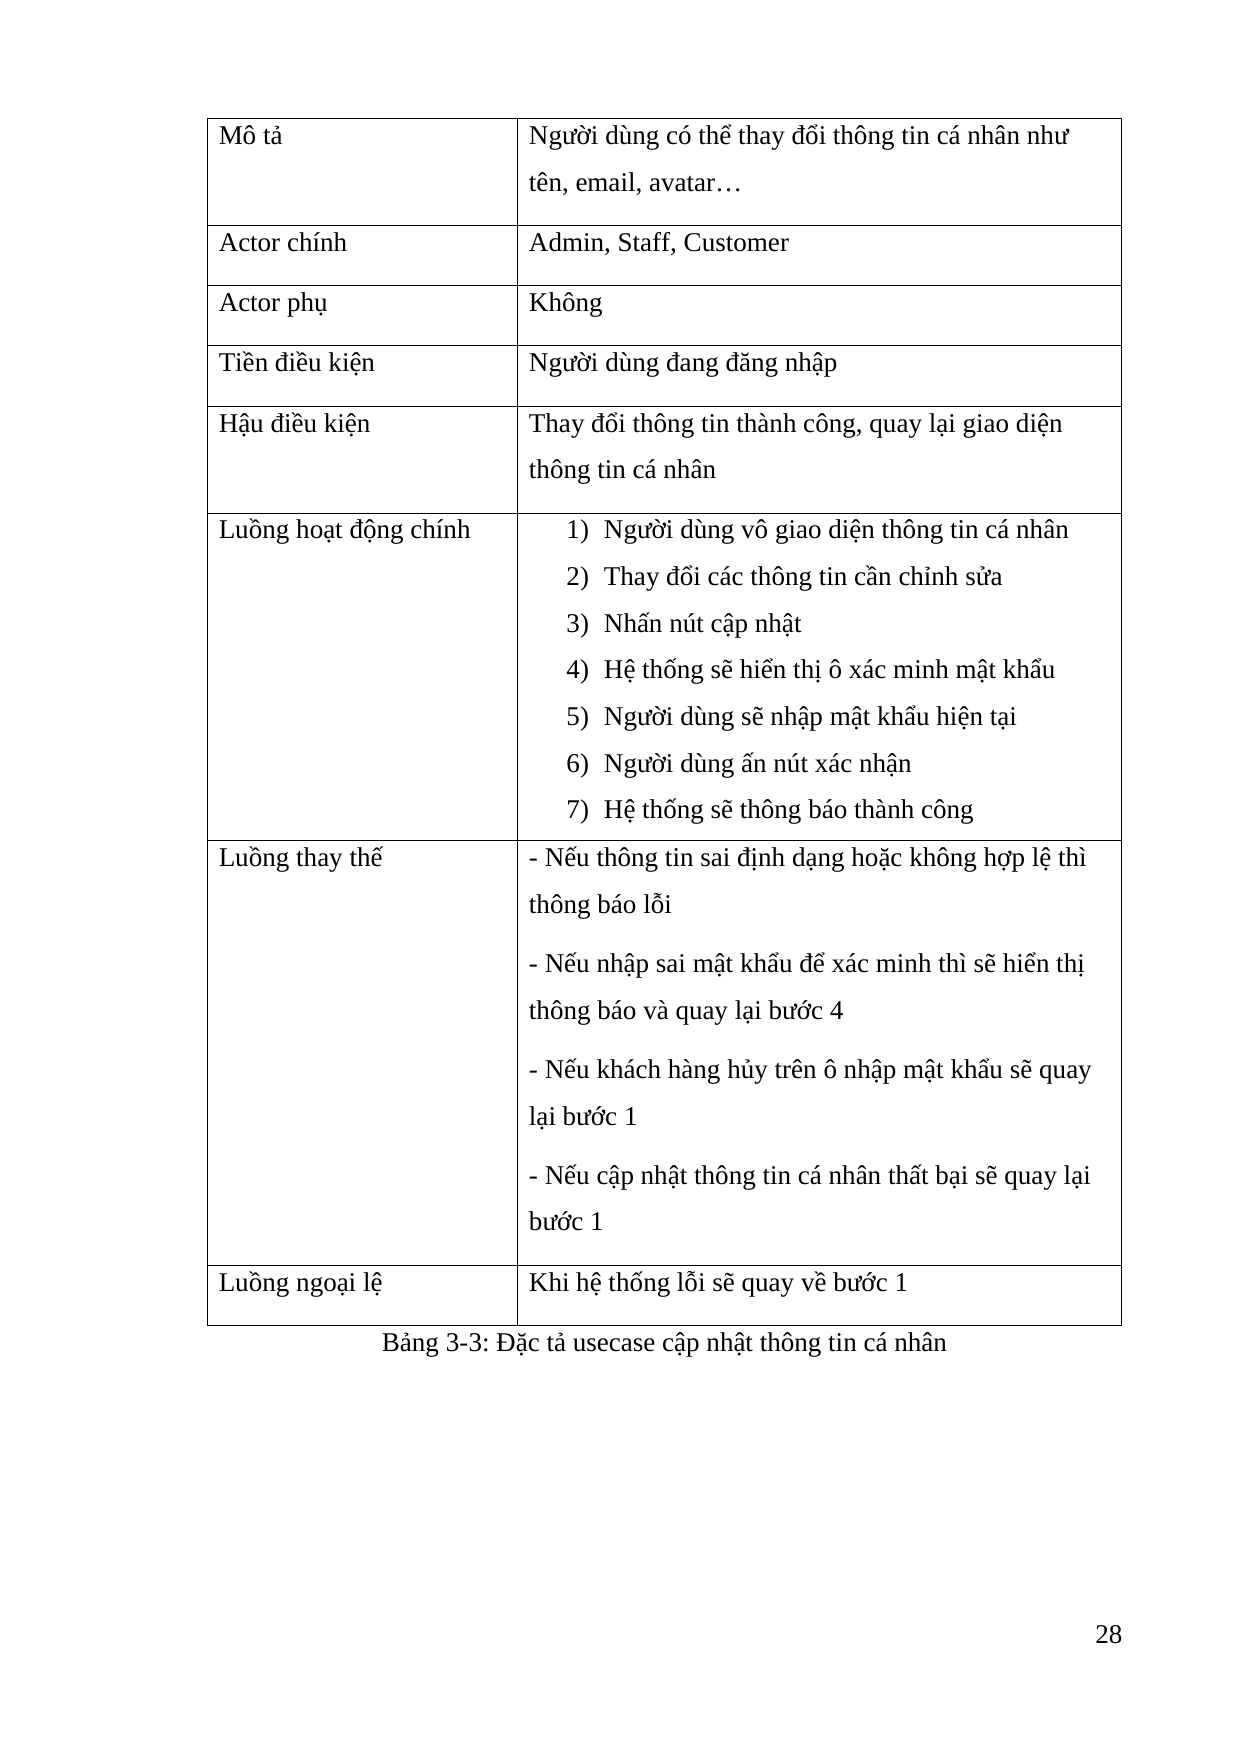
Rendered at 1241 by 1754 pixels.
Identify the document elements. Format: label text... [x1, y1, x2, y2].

table_cell Tiền điều kiện [208, 346, 517, 406]
table_cell Actor chính [208, 226, 517, 285]
table_cell Người dùng vô giao diện thông tin cá nhân Thay đổi các thông tin cần chỉnh sửa Nhấn nút cập nhật Hệ thống sẽ hiển thị ô xác minh mật khẩu Người dùng sẽ nhập mật khẩu hiện tại Người dùng ấn nút xác nhận Hệ thống sẽ thông báo thành công [518, 514, 1121, 840]
table_cell Luồng thay thế [208, 841, 517, 1264]
table_cell Người dùng có thể thay đổi thông tin cá nhân như tên, email, avatar… [518, 119, 1121, 225]
table_cell Khi hệ thống lỗi sẽ quay về bước 1 [518, 1266, 1121, 1325]
table_cell Admin, Staff, Customer [518, 226, 1121, 285]
table_cell Không [518, 286, 1121, 345]
table_cell Luồng ngoại lệ [208, 1266, 517, 1325]
table_cell Mô tả [208, 119, 517, 225]
table_cell Luồng hoạt động chính [208, 514, 517, 840]
table_cell Actor phụ [208, 286, 517, 345]
table_cell Hậu điều kiện [208, 407, 517, 512]
table_cell Thay đổi thông tin thành công, quay lại giao diện thông tin cá nhân [518, 407, 1121, 512]
table_cell - Nếu thông tin sai định dạng hoặc không hợp lệ thì thông báo lỗi - Nếu nhập sai mật khẩu để xác minh thì sẽ hiển thị thông báo và quay lại bước 4 - Nếu khách hàng hủy trên ô nhập mật khẩu sẽ quay lại bước 1 - Nếu cập nhật thông tin cá nhân thất bại sẽ quay lại bước 1 [518, 841, 1121, 1264]
table_cell Người dùng đang đăng nhập [518, 346, 1121, 406]
